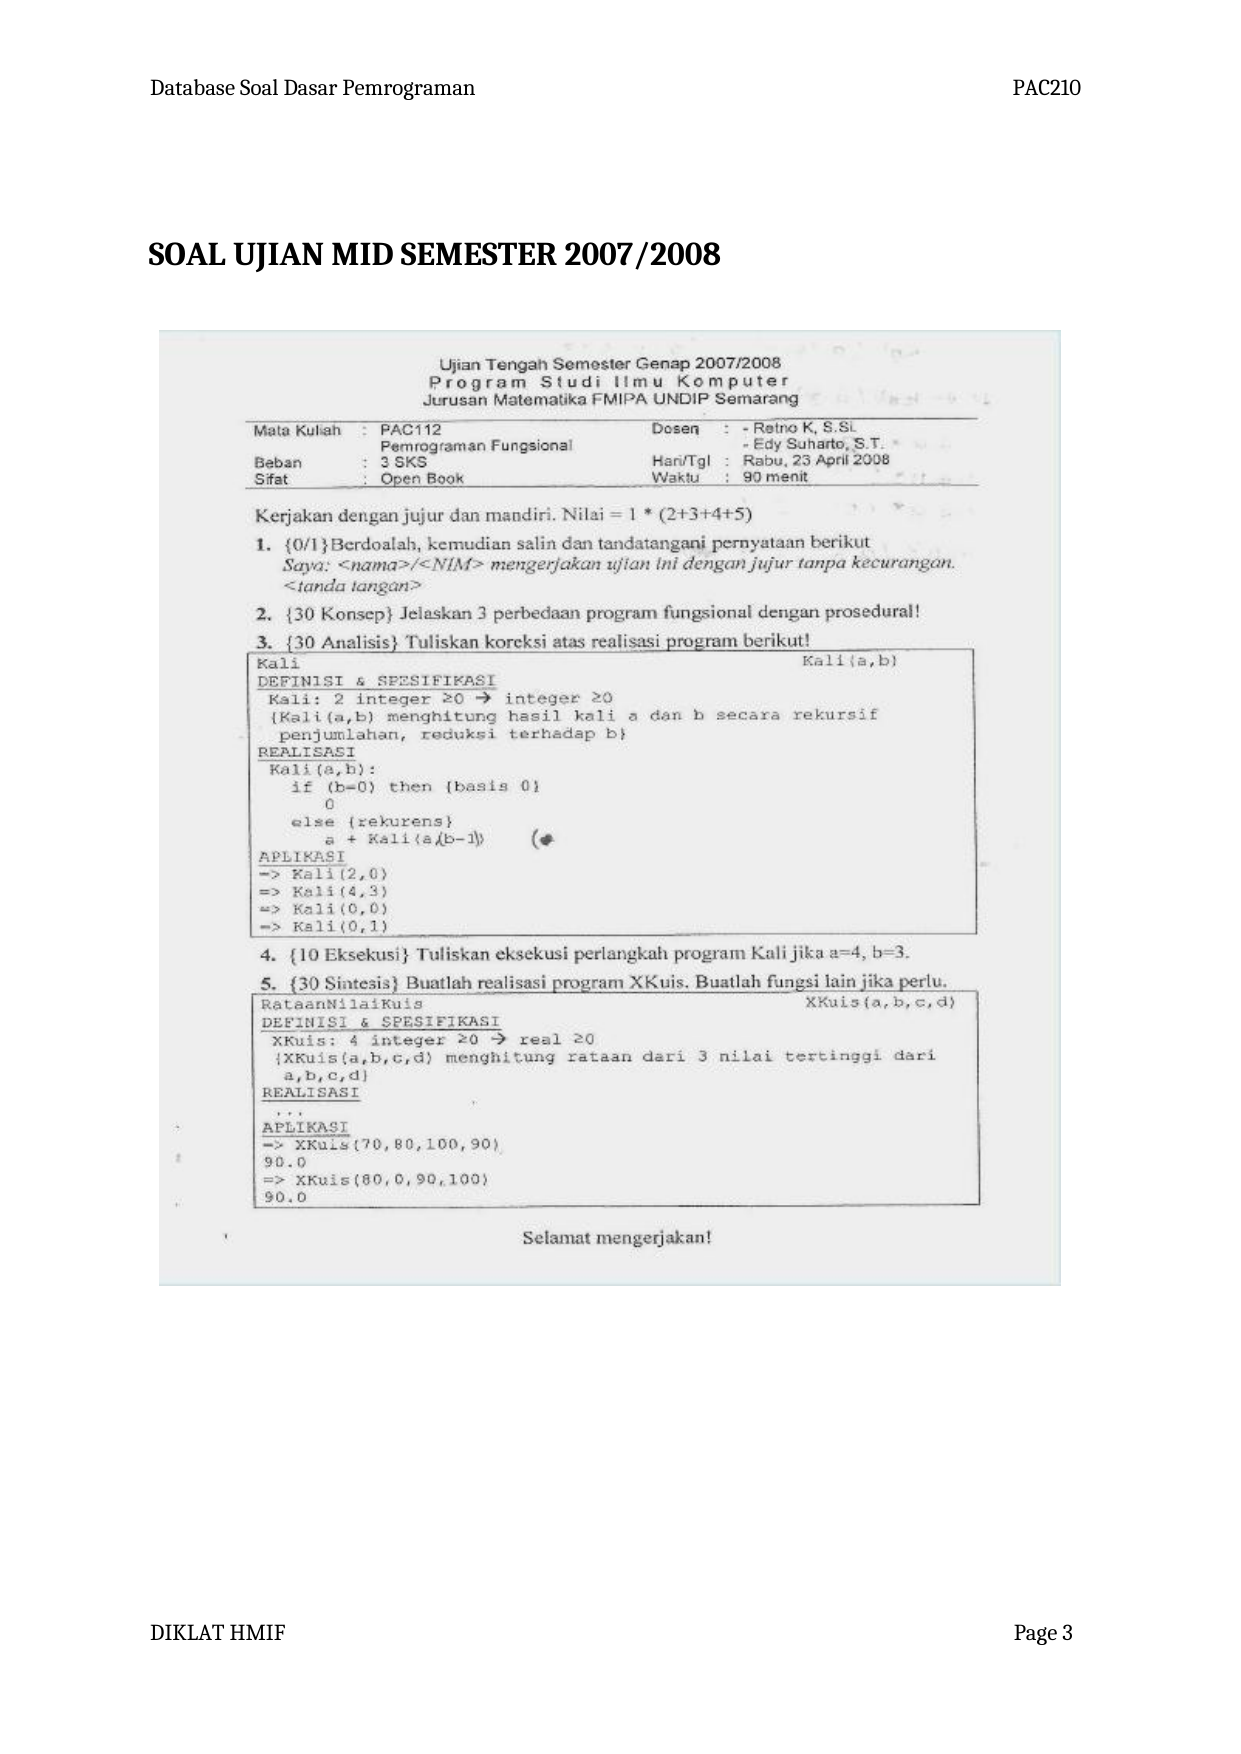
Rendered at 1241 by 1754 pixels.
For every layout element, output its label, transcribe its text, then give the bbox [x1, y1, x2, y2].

picture [159, 330, 1061, 1286]
text SOAL UJIAN MID SEMESTER 2007/2008 [148, 235, 1144, 273]
